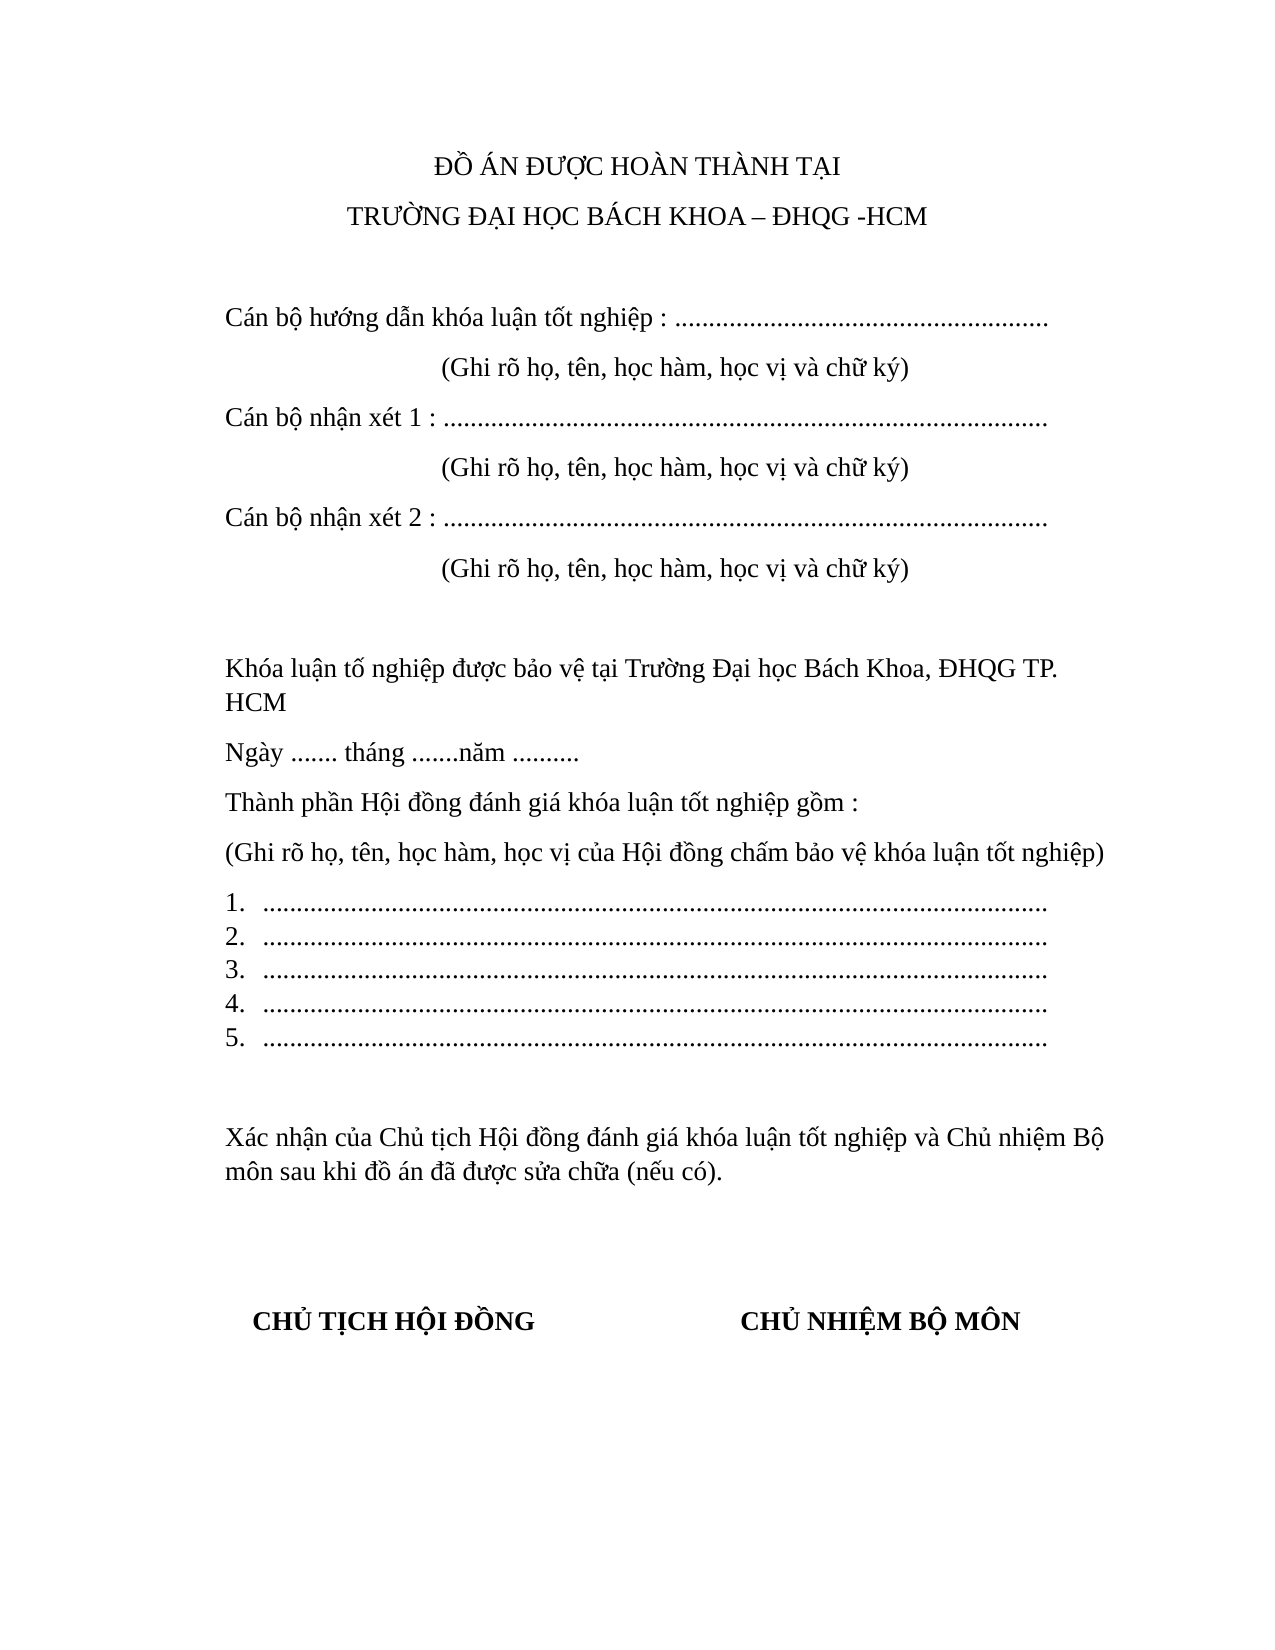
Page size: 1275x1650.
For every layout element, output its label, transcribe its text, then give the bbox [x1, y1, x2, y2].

table_header CHỦ NHIỆM BỘ MÔN [637, 1305, 1124, 1336]
text (Ghi rõ họ, tên, học hàm, học vị và chữ ký) [225, 451, 1125, 482]
text Thành phần Hội đồng đánh giá khóa luận tốt nghiệp gồm : [225, 786, 1125, 817]
table_header CHỦ TỊCH HỘI ĐỒNG [150, 1305, 637, 1336]
text Cán bộ hướng dẫn khóa luận tốt nghiệp : [225, 301, 1125, 332]
text (Ghi rõ họ, tên, học hàm, học vị của Hội đồng chấm bảo vệ khóa luận tốt nghiệp) [225, 836, 1125, 867]
text Xác nhận của Chủ tịch Hội đồng đánh giá khóa luận tốt nghiệp và Chủ nhiệm Bộ môn sau khi đồ án đã được sửa chữa (nếu có). [225, 1121, 1125, 1186]
text Cán bộ nhận xét 2 : [225, 501, 1125, 533]
text Cán bộ nhận xét 1 : [225, 401, 1125, 432]
text ĐỒ ÁN ĐƯỢC HOÀN THÀNH TẠI [150, 150, 1125, 181]
text (Ghi rõ họ, tên, học hàm, học vị và chữ ký) [225, 351, 1125, 382]
text (Ghi rõ họ, tên, học hàm, học vị và chữ ký) [225, 552, 1125, 583]
text Ngày ....... tháng .......năm .......... [225, 736, 1125, 767]
text Khóa luận tố nghiệp được bảo vệ tại Trường Đại học Bách Khoa, ĐHQG TP. HCM [225, 652, 1125, 717]
text TRƯỜNG ĐẠI HỌC BÁCH KHOA – ĐHQG -HCM [150, 200, 1125, 231]
